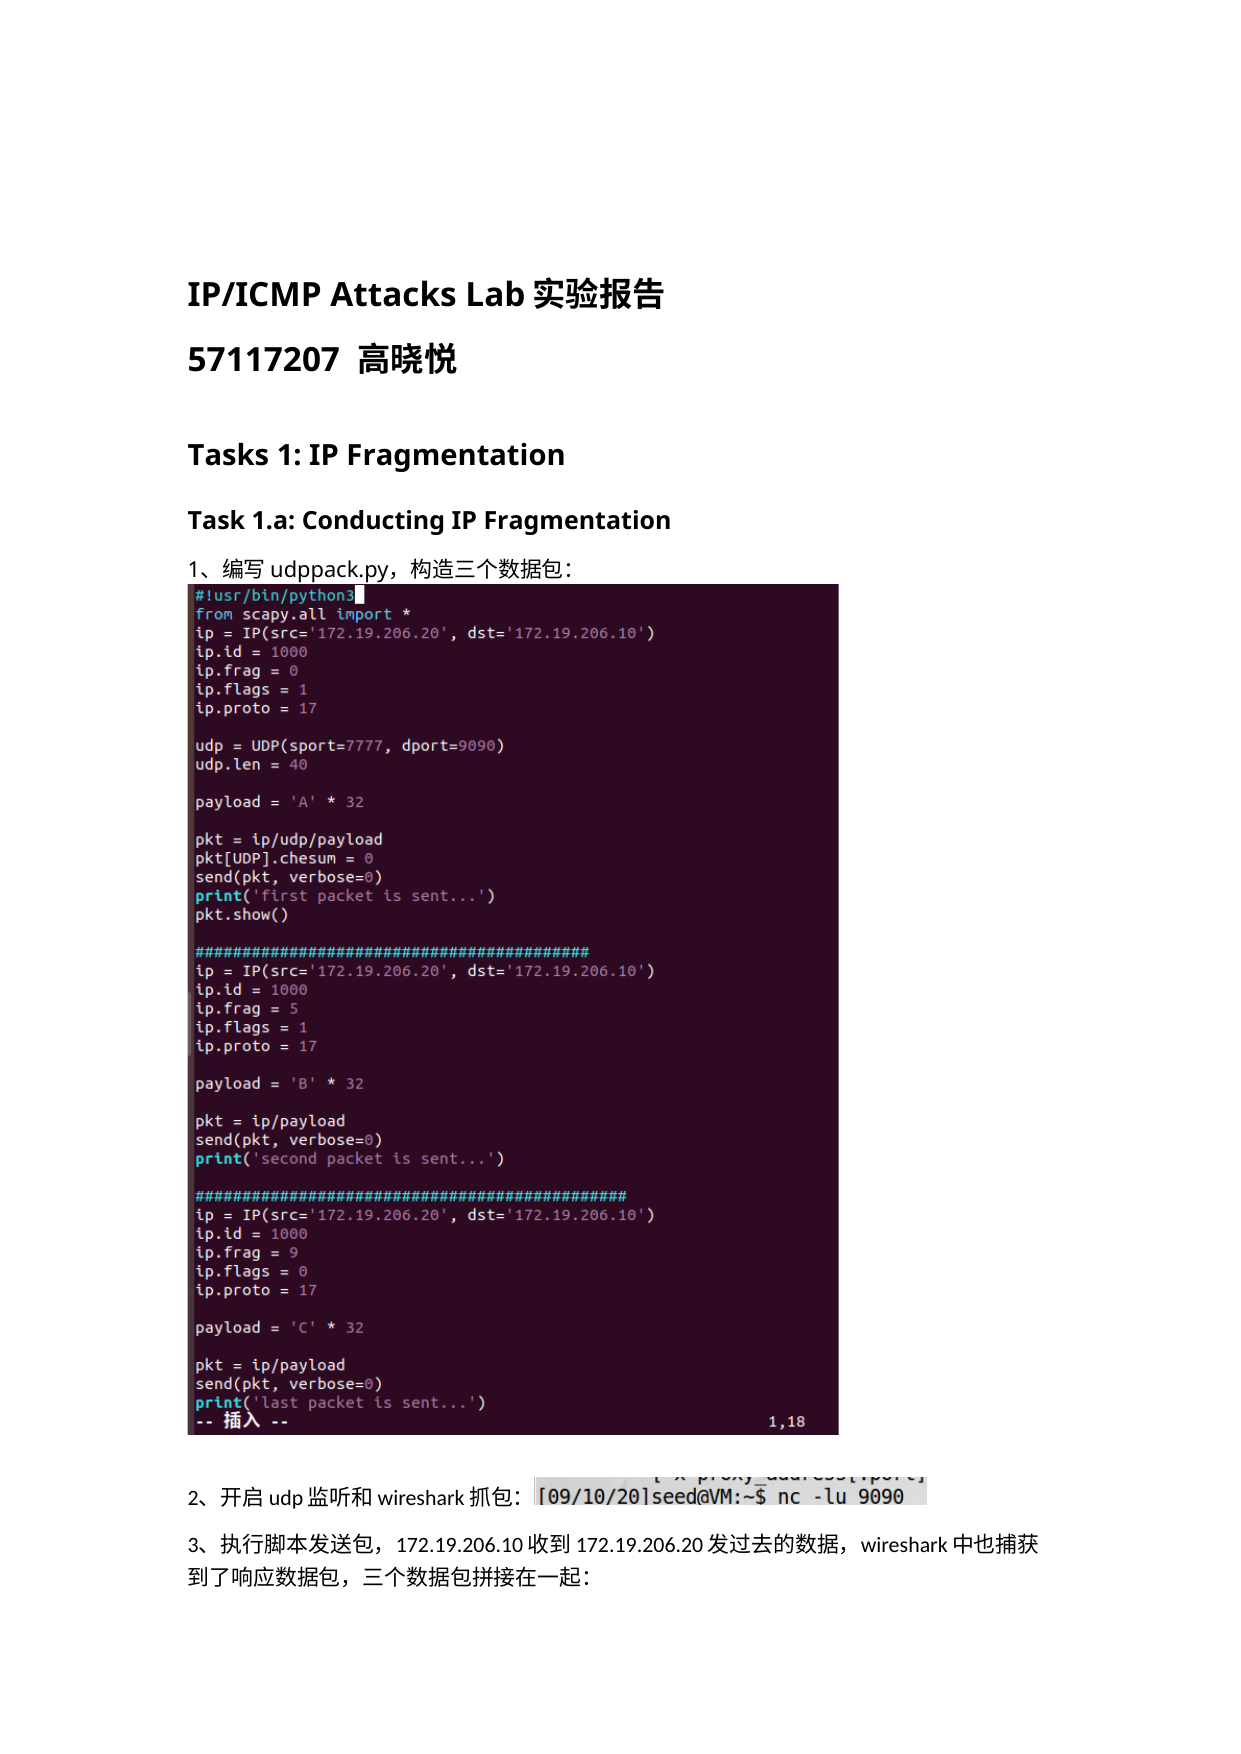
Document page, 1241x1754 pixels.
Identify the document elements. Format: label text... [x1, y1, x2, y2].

list 开启udp监听和wireshark抓包： [187, 1462, 1053, 1527]
text 1、编写udppack.py，构造三个数据包： [187, 552, 1053, 584]
text 57117207 高晓悦 [187, 324, 1053, 389]
text Task 1.a: Conducting IP Fragmentation [187, 487, 1053, 552]
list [187, 1527, 1053, 1592]
text Tasks 1: IP Fragmentation [187, 422, 1053, 487]
picture [534, 1477, 928, 1505]
text IP/ICMP Attacks Lab实验报告 [187, 259, 1053, 324]
picture [187, 584, 839, 1435]
